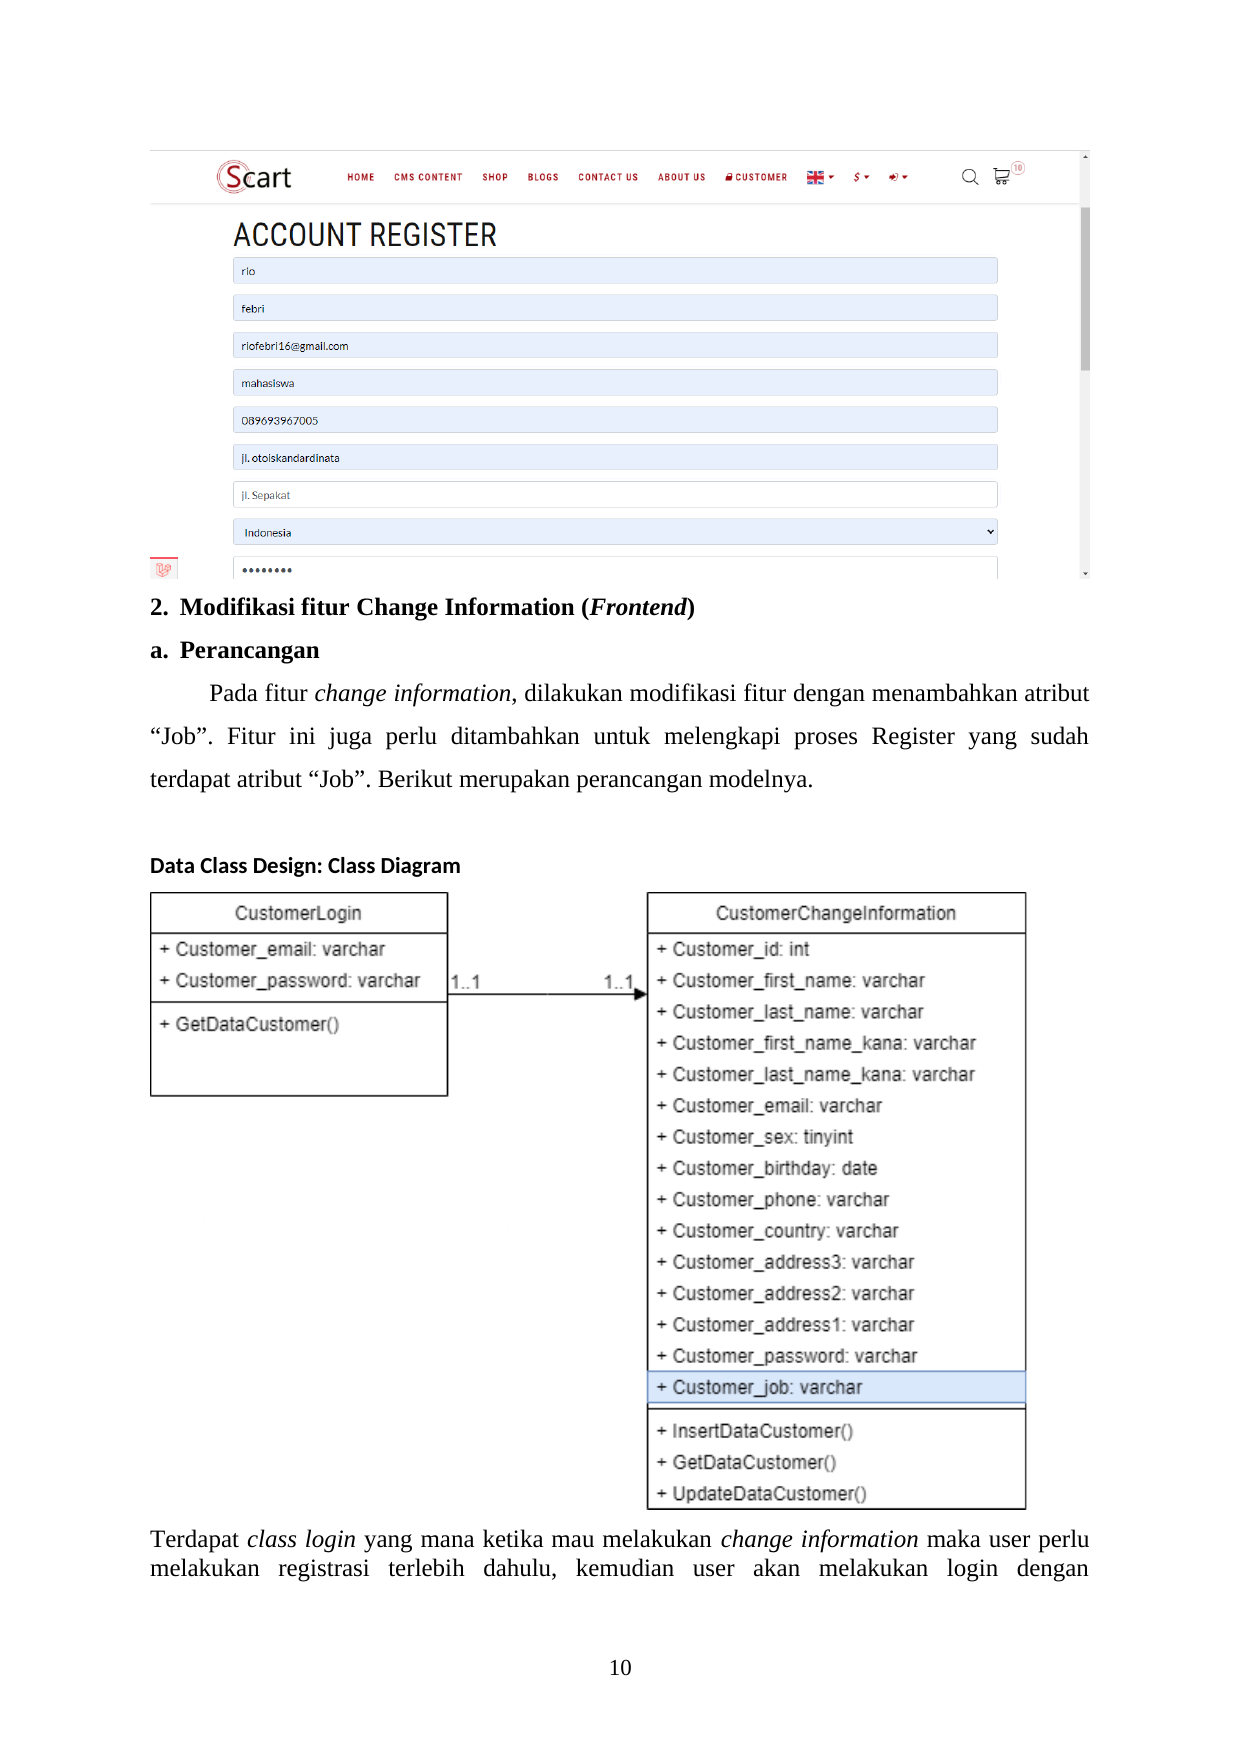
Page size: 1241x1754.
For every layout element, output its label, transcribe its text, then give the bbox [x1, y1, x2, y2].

picture [150, 892, 1027, 1510]
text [150, 1524, 1090, 1581]
subtitle Modifikasi fitur Change Information (Frontend) [150, 592, 1090, 621]
picture [150, 150, 1091, 579]
list Perancangan [150, 635, 1090, 664]
text Data Class Design: Class Diagram [150, 851, 1090, 879]
text Pada fitur change information, dilakukan modifikasi fitur dengan menambahkan atribut “Job”. Fitur ini juga perlu ditambahkan untuk melengkapi proses Register yang sudah terdapat atribut “Job”. Berikut merupakan perancangan modelnya. [150, 678, 1090, 793]
